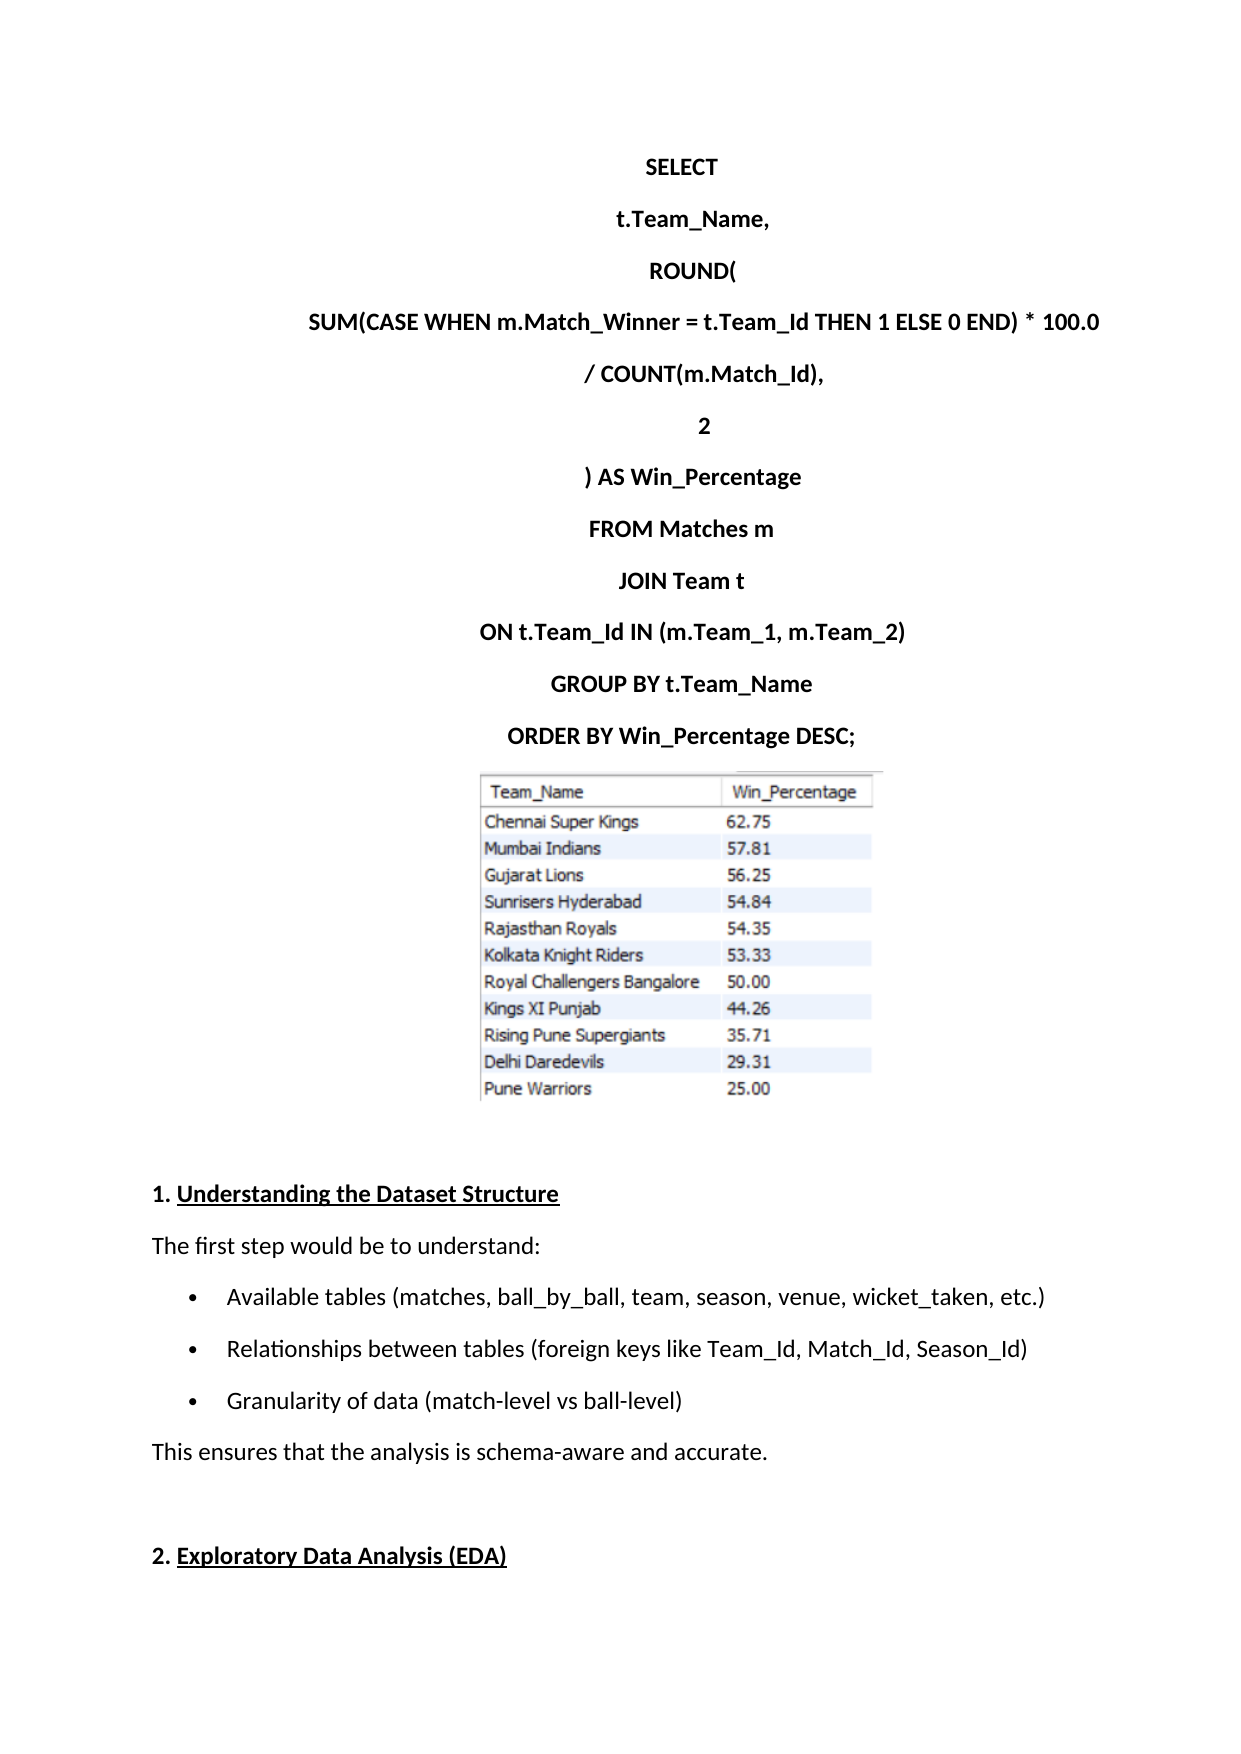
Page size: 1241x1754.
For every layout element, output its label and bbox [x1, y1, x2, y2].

table_cell [150, 150, 1213, 1593]
picture [479, 771, 884, 1106]
